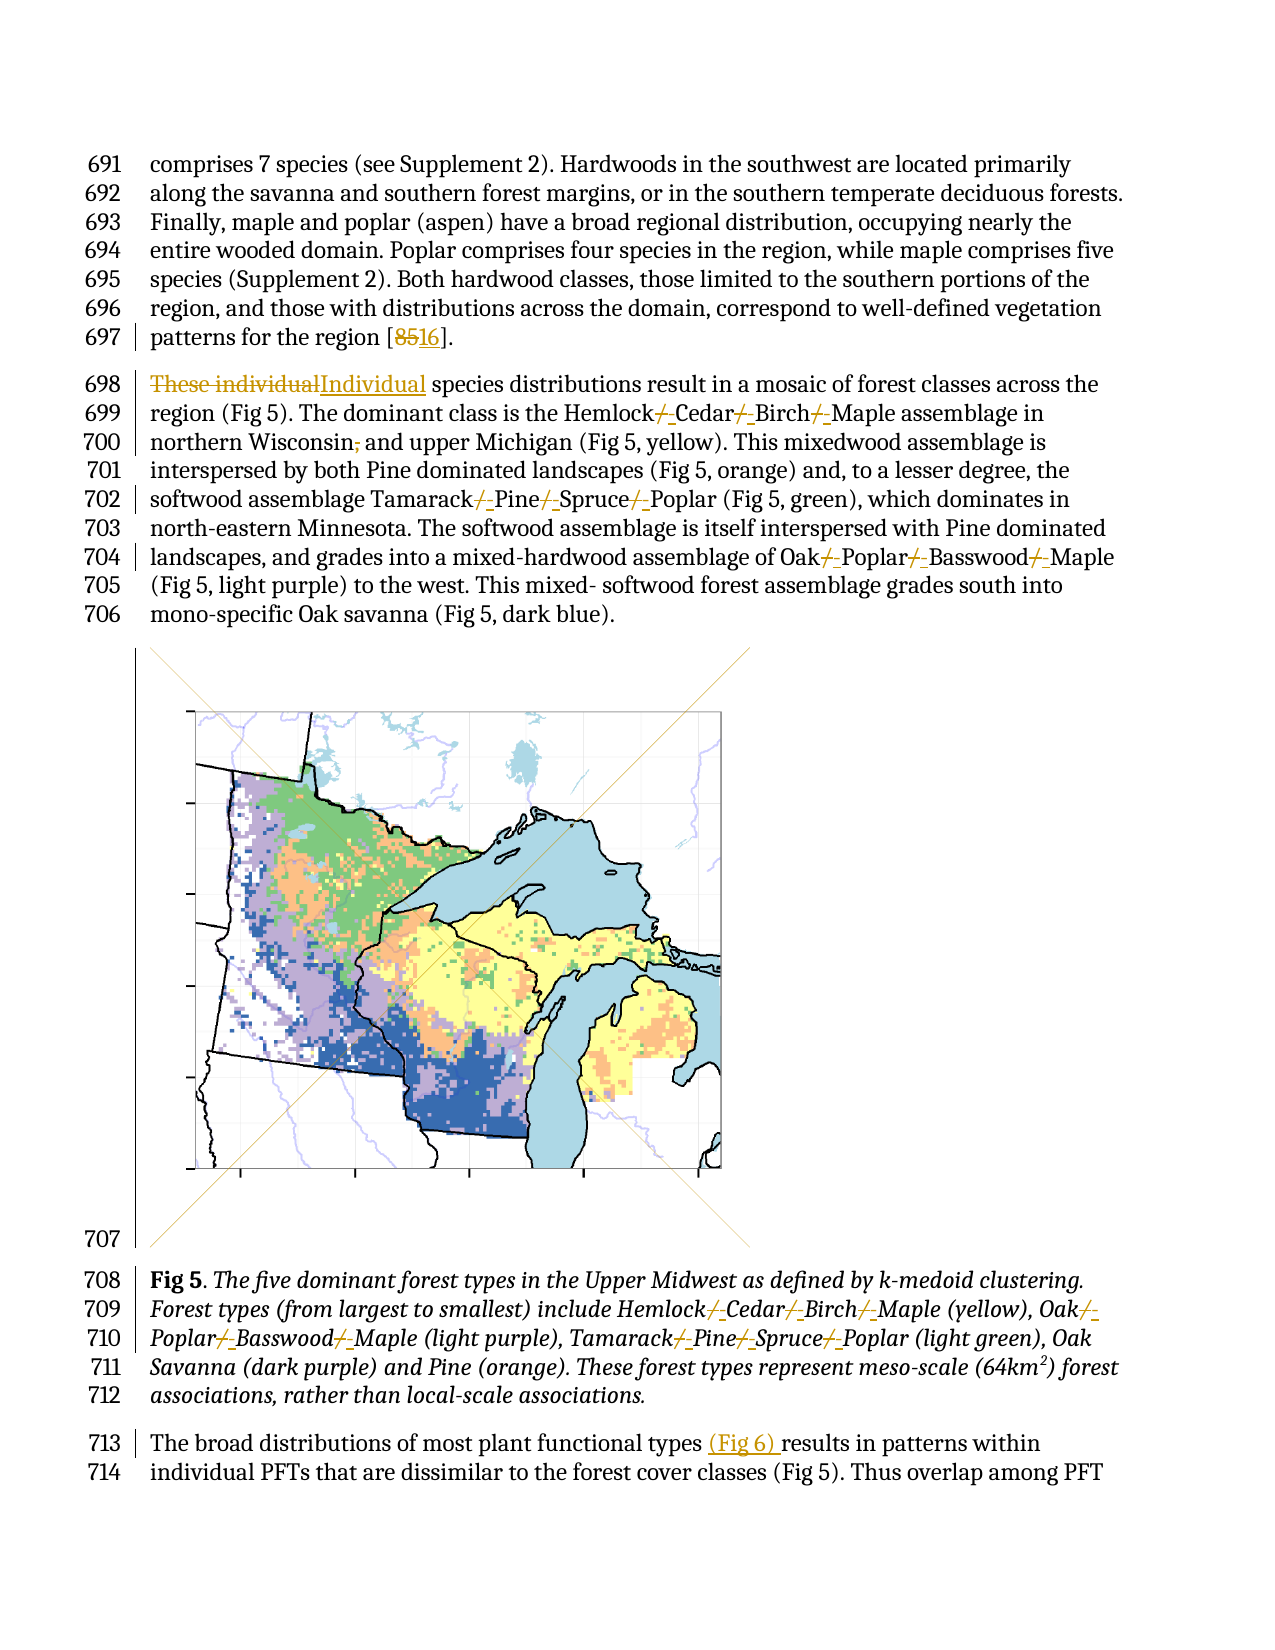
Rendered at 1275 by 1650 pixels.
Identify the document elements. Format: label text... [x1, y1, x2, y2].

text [150, 1429, 1125, 1486]
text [150, 150, 1125, 351]
text species distributions result in a mosaic of forest classes across the region (Fig 5). The dominant class is the HemlockCedarBirchMaple assemblage in northern Wisconsin and upper Michigan (Fig 5, yellow). This mixedwood assemblage is interspersed by both Pine dominated landscapes (Fig 5, orange) and, to a lesser degree, the softwood assemblage TamarackPineSprucePoplar (Fig 5, green), which dominates in north-eastern Minnesota. The softwood assemblage is itself interspersed with Pine dominated landscapes, and grades into a mixed-hardwood assemblage of OakPoplarBasswoodMaple (Fig 5, light purple) to the west. This mixed- softwood forest assemblage grades south into mono-specific Oak savanna (Fig 5, dark blue). [150, 370, 1125, 629]
picture [151, 647, 749, 946]
picture [451, 649, 750, 1246]
text Fig 5. The five dominant forest types in the Upper Midwest as defined by k-medoid clustering. Forest types (from largest to smallest) include HemlockCedarBirchMaple (yellow), OakPoplarBasswoodMaple (light purple), TamarackPineSprucePoplar (light green), Oak Savanna (dark purple) and Pine (orange). These forest types represent meso-scale (64km2) forest associations, rather than local-scale associations. [150, 1266, 1125, 1410]
picture [150, 649, 449, 1246]
picture [151, 949, 749, 1248]
